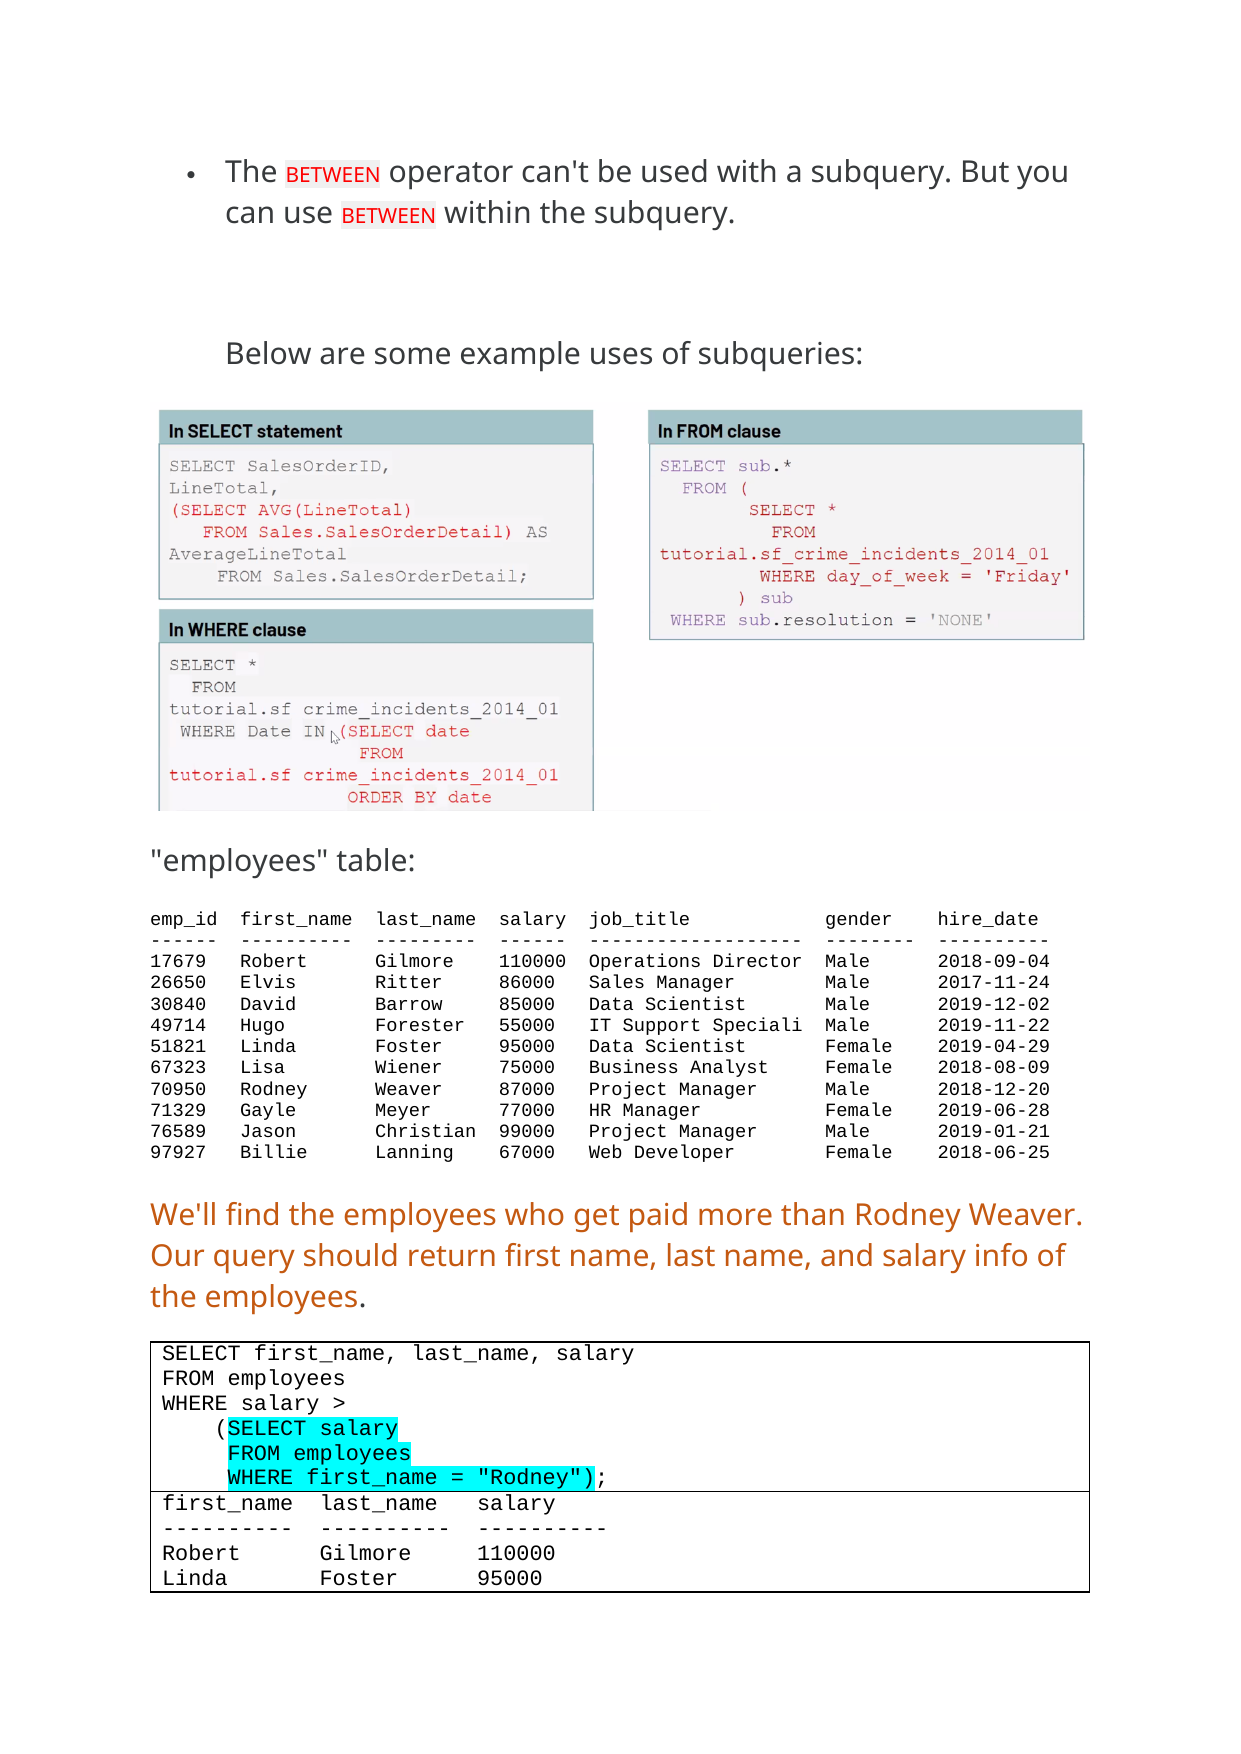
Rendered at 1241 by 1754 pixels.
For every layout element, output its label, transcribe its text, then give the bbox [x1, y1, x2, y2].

text 17679 Robert Gilmore 110000 Operations Director Male 2018-09-04 [150, 952, 1090, 973]
text emp_id first_name last_name salary job_title gender hire_date [150, 909, 1090, 931]
text 67323 Lisa Wiener 75000 Business Analyst Female 2018-08-09 [150, 1058, 1090, 1079]
table_header SELECT first_name, last_name, salary FROM employees WHERE salary > (SELECT salary FROM employees WHERE first_name = "Rodney"); [151, 1343, 1089, 1491]
text 51821 Linda Foster 95000 Data Scientist Female 2019-04-29 [150, 1037, 1090, 1058]
text 97927 Billie Lanning 67000 Web Developer Female 2018-06-25 [150, 1143, 1090, 1164]
text "employees" table: [150, 839, 1090, 880]
text 49714 Hugo Forester 55000 IT Support Speciali Male 2019-11-22 [150, 1016, 1090, 1037]
text 71329 Gayle Meyer 77000 HR Manager Female 2019-06-28 [150, 1101, 1090, 1122]
text 70950 Rodney Weaver 87000 Project Manager Male 2018-12-20 [150, 1079, 1090, 1101]
list The BETWEEN operator can't be used with a subquery. But you can use BETWEEN within the subquery. [187, 150, 1090, 232]
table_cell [151, 1492, 1089, 1591]
text 26650 Elvis Ritter 86000 Sales Manager Male 2017-11-24 [150, 973, 1090, 994]
picture [150, 402, 1091, 811]
text ------ ---------- --------- ------ ------------------- -------- ---------- [150, 931, 1090, 952]
text 30840 David Barrow 85000 Data Scientist Male 2019-12-02 [150, 994, 1090, 1016]
text We'll find the employees who get paid more than Rodney Weaver. Our query should return first name, last name, and salary info of the employees. [366, 1193, 1090, 1317]
text Below are some example uses of subqueries: [225, 332, 1090, 373]
text 76589 Jason Christian 99000 Project Manager Male 2019-01-21 [150, 1122, 1090, 1143]
